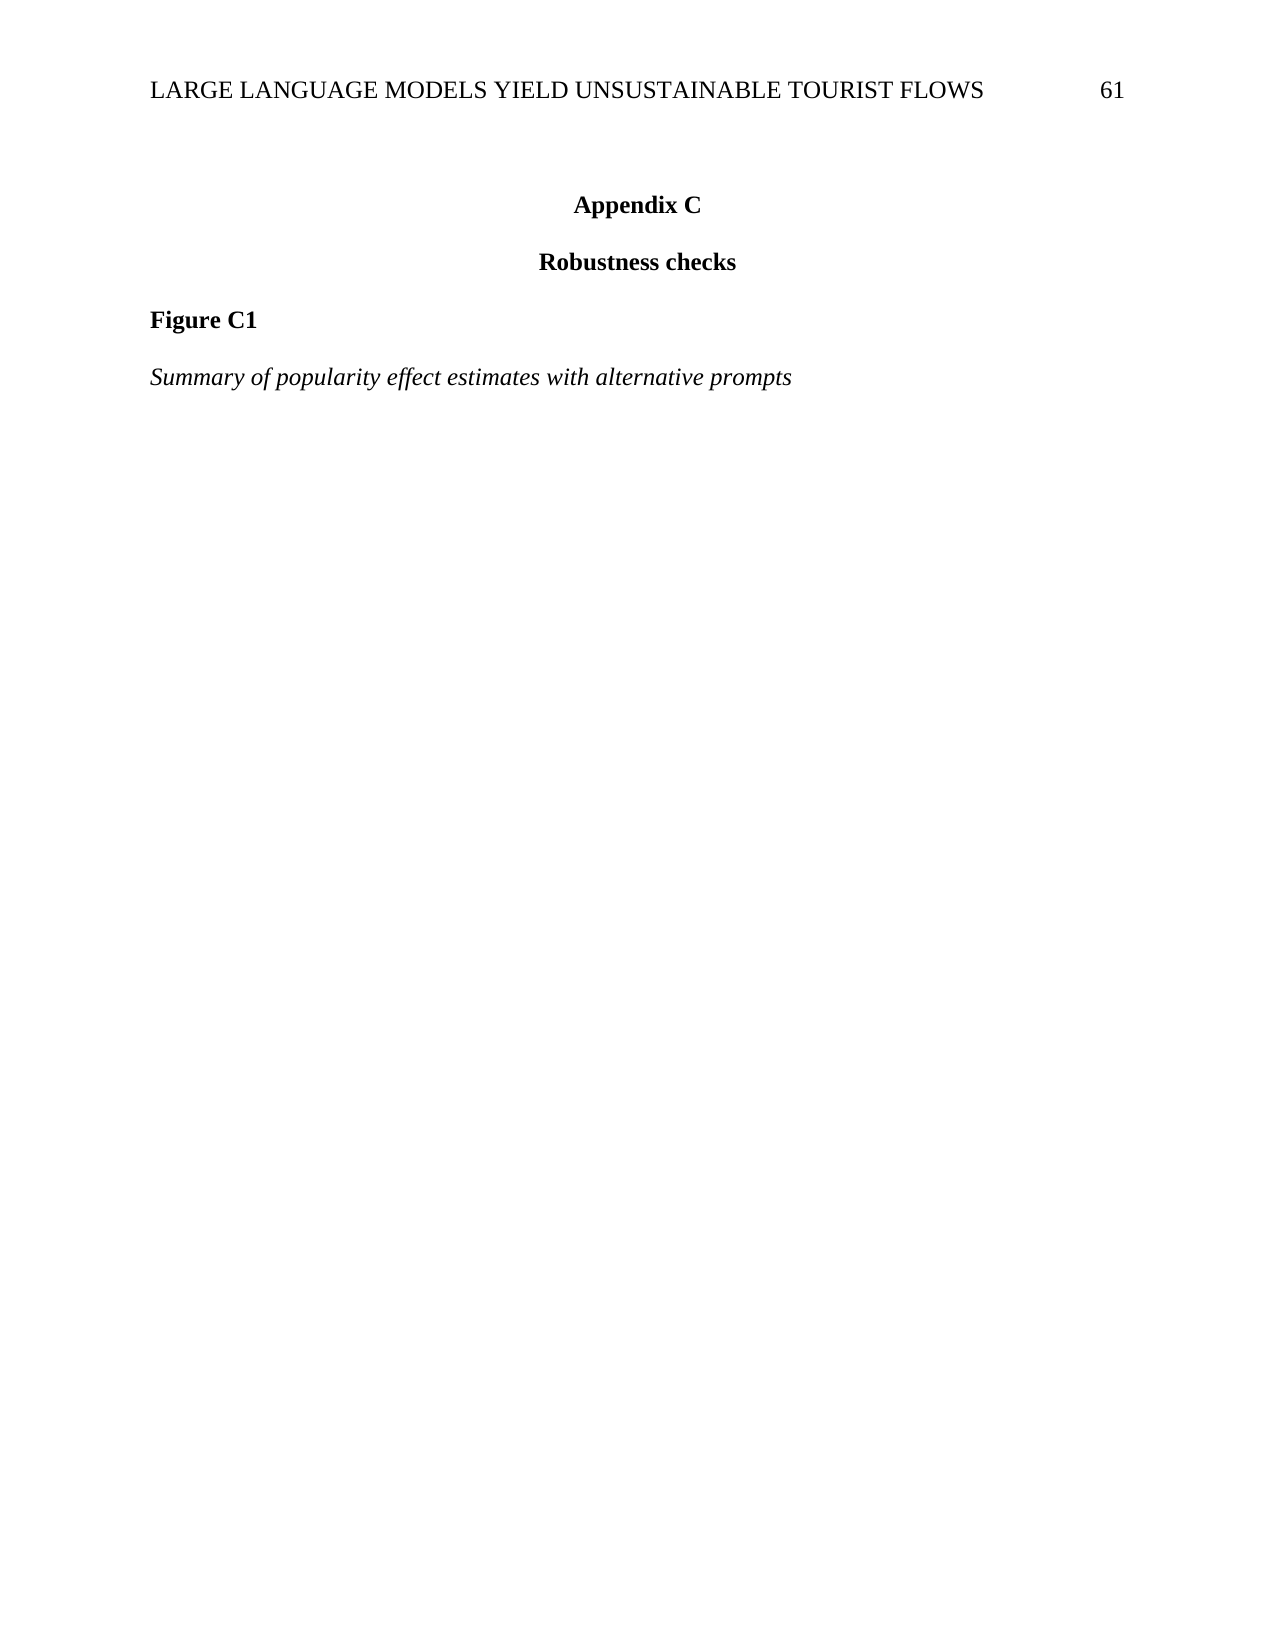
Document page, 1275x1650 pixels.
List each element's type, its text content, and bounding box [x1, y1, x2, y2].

title Figure C1 [150, 305, 1125, 334]
subtitle Appendix C [150, 190, 1125, 219]
text Summary of popularity effect estimates with alternative prompts [150, 362, 1125, 391]
subtitle Robustness checks [150, 247, 1125, 276]
